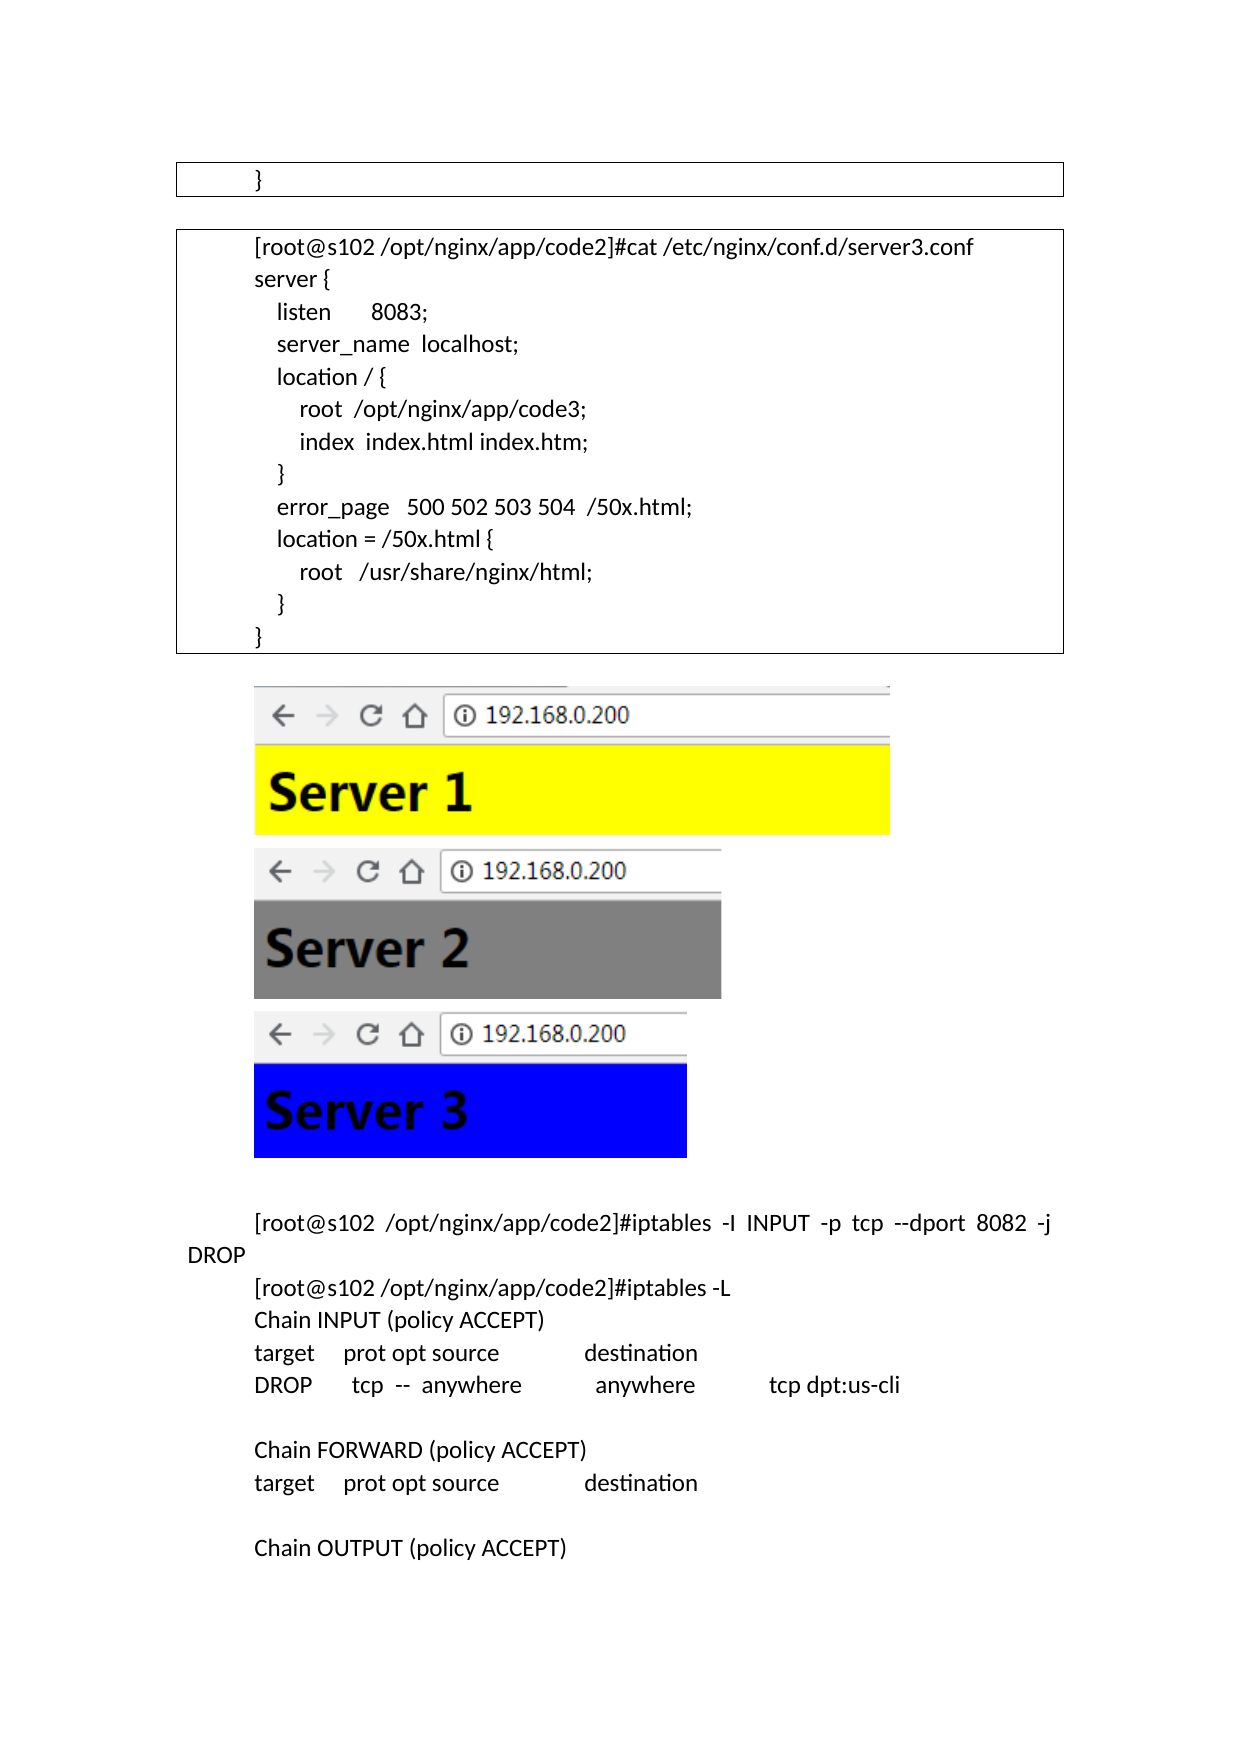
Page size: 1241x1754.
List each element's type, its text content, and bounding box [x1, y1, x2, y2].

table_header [177, 163, 1063, 196]
picture [254, 1011, 687, 1158]
text [root@s102 /opt/nginx/app/code2]#iptables -I INPUT -p tcp --dport 8082 -j DROP [187, 1206, 1053, 1271]
text Chain FORWARD (policy ACCEPT) [187, 1434, 1053, 1466]
text DROP tcp -- anywhere anywhere tcp dpt:us-cli [187, 1369, 1053, 1401]
text target prot opt source destination [187, 1336, 1053, 1369]
text Chain OUTPUT (policy ACCEPT) [187, 1531, 1053, 1564]
text [root@s102 /opt/nginx/app/code2]#iptables -L [187, 1271, 1053, 1304]
text target prot opt source destination [187, 1466, 1053, 1499]
picture [254, 848, 722, 999]
table_header [root@s102 /opt/nginx/app/code2]#cat /etc/nginx/conf.d/server3.conf server { listen 8083; server_name localhost; location / { root /opt/nginx/app/code3; index index.html index.htm; } error_page 500 502 503 504 /50x.html; location = /50x.html { root /usr/share/nginx/html; } } [177, 230, 1063, 653]
picture [254, 686, 890, 835]
text Chain INPUT (policy ACCEPT) [187, 1304, 1053, 1336]
